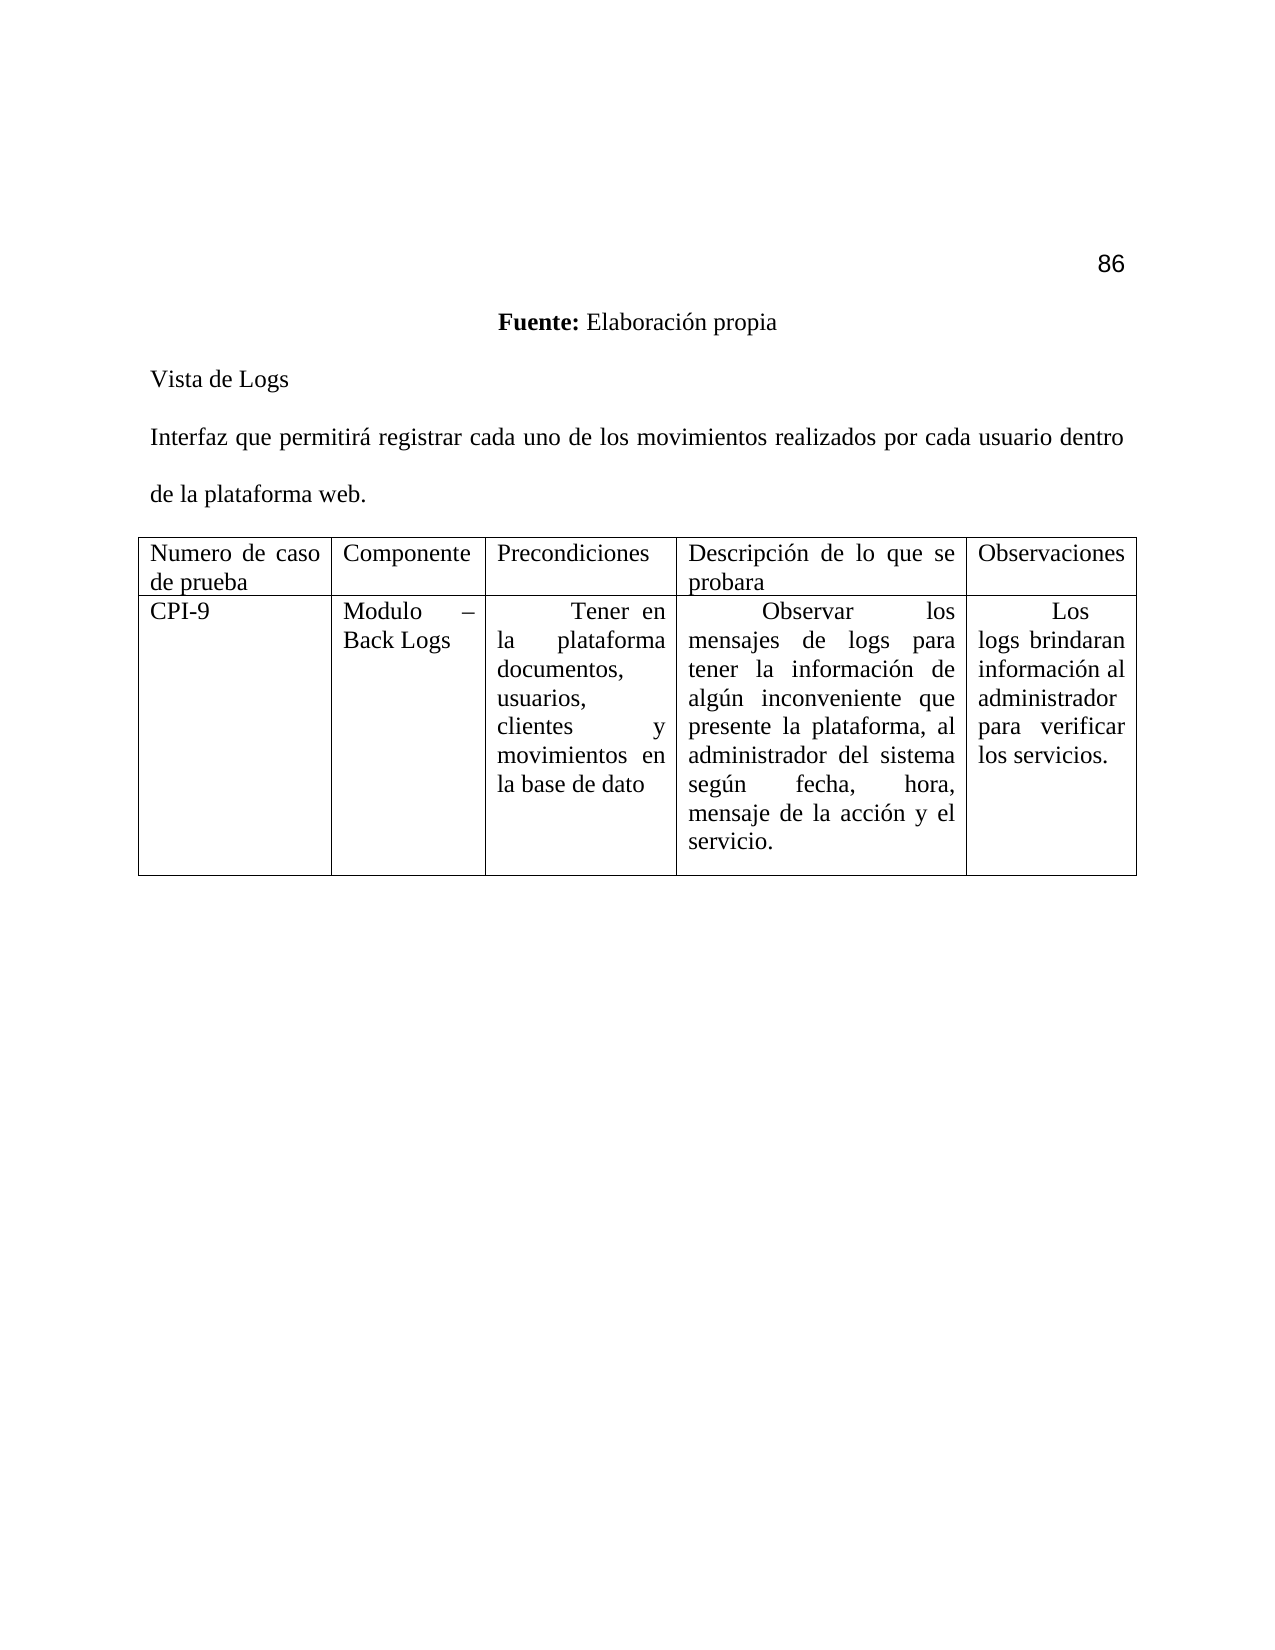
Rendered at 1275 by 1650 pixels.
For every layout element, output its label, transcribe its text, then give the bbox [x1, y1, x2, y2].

table_cell Los logs brindaran información al administrador para verificar los servicios. [967, 596, 1136, 875]
text Vista de Logs [150, 364, 1125, 393]
table_header Precondiciones [486, 538, 676, 595]
table_cell Modulo – Back Logs [332, 596, 485, 875]
table_header Descripción de lo que se probara [677, 538, 966, 595]
table_cell Observar los mensajes de logs para tener la información de algún inconveniente que presente la plataforma, al administrador del sistema según fecha, hora, mensaje de la acción y el servicio. [677, 596, 966, 875]
table_cell CPI-9 [139, 596, 331, 875]
table_header Numero de caso de prueba [139, 538, 331, 595]
text Fuente: Elaboración propia [150, 307, 1125, 336]
table_header Observaciones [967, 538, 1136, 595]
table_cell Tener en la plataforma documentos, usuarios, clientes y movimientos en la base de dato [486, 596, 676, 875]
table_header Componente [332, 538, 485, 595]
text Interfaz que permitirá registrar cada uno de los movimientos realizados por cada usuario dentro de la plataforma web. [150, 422, 1125, 508]
